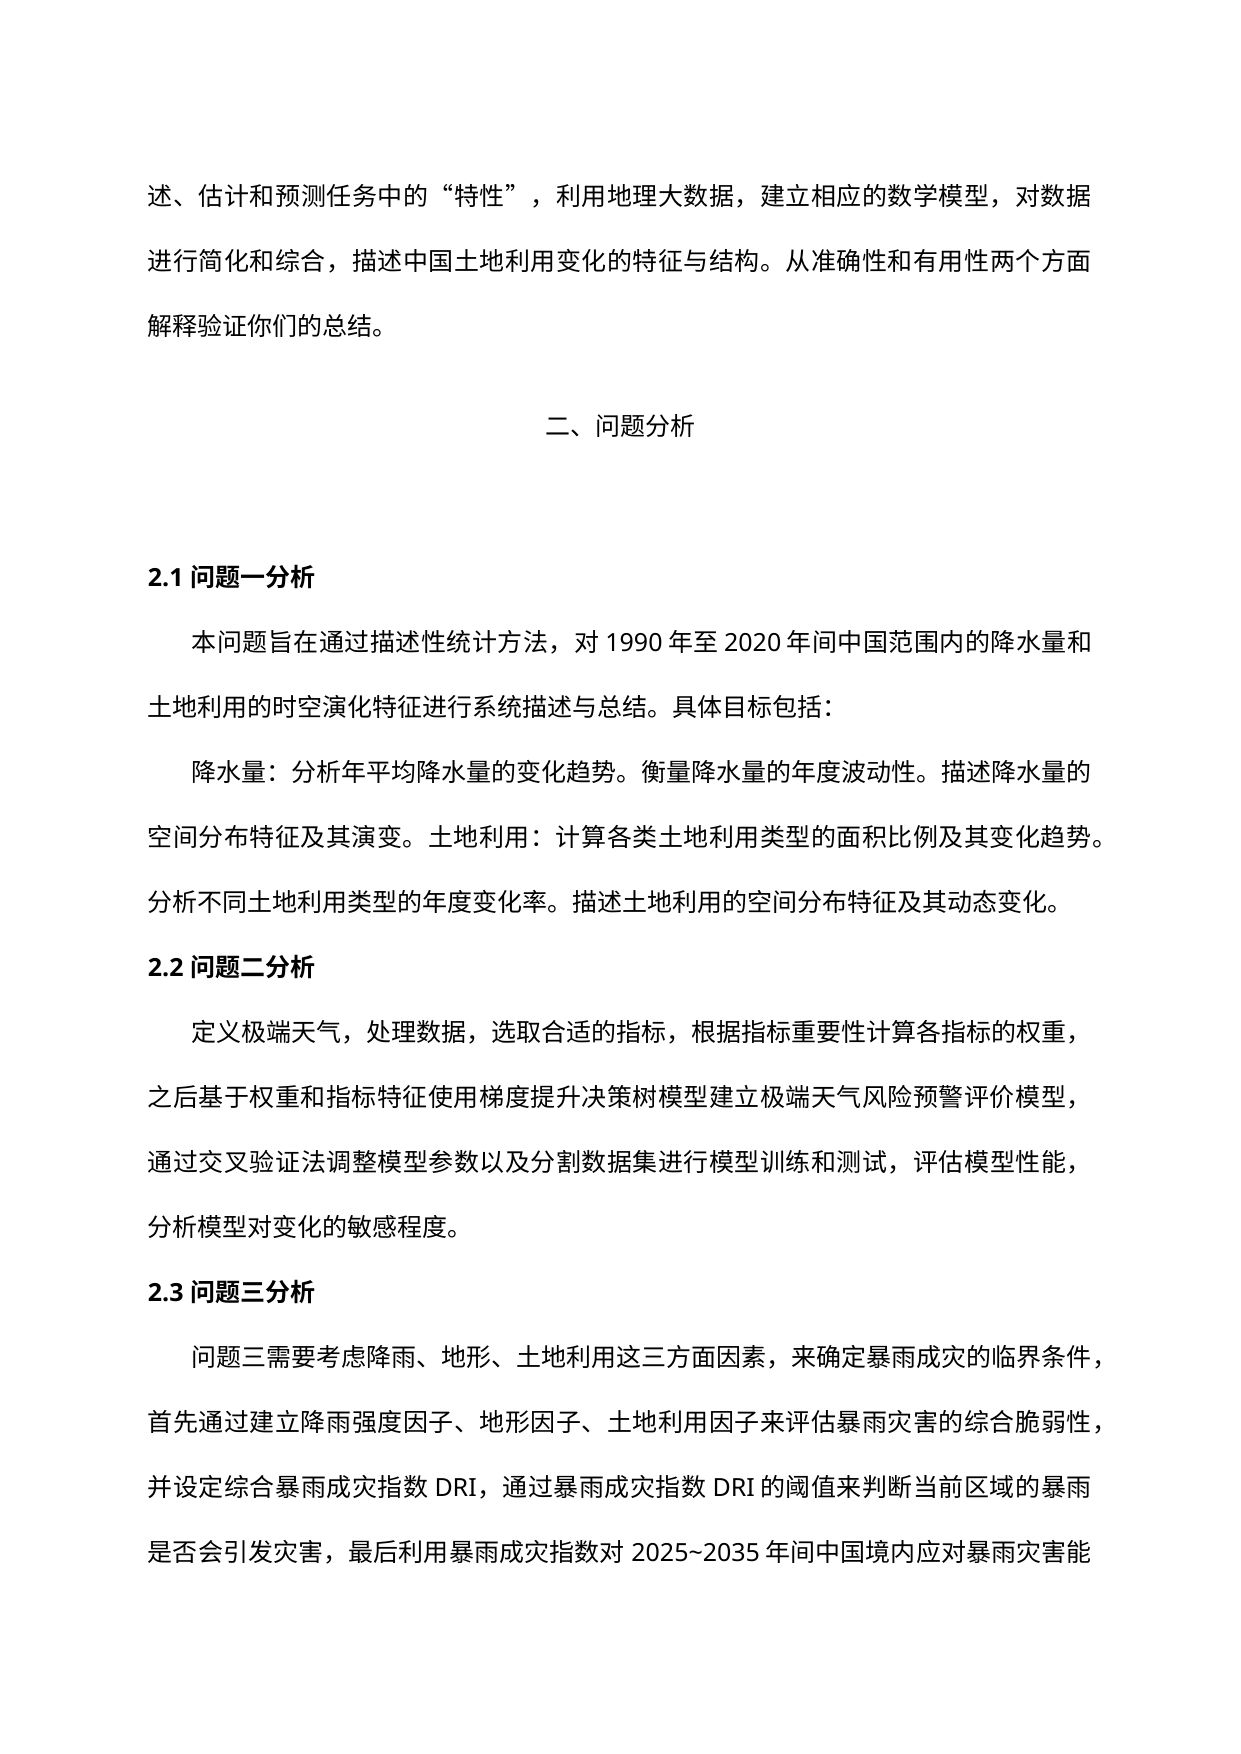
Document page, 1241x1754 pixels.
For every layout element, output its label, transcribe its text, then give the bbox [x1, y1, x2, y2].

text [148, 1323, 1092, 1583]
text 降水量：分析年平均降水量的变化趋势。衡量降水量的年度波动性。描述降水量的空间分布特征及其演变。土地利用：计算各类土地利用类型的面积比例及其变化趋势。分析不同土地利用类型的年度变化率。描述土地利用的空间分布特征及其动态变化。 [148, 738, 1092, 933]
text 本问题旨在通过描述性统计方法，对1990年至2020年间中国范围内的降水量和土地利用的时空演化特征进行系统描述与总结。具体目标包括： [148, 608, 1092, 738]
text 2.1 问题一分析 [148, 543, 1092, 608]
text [148, 162, 1092, 357]
text 2.2 问题二分析 [148, 933, 1092, 998]
text 2.3 问题三分析 [148, 1258, 1092, 1323]
subtitle 问题分析 [148, 392, 1092, 457]
text 定义极端天气，处理数据，选取合适的指标，根据指标重要性计算各指标的权重，之后基于权重和指标特征使用梯度提升决策树模型建立极端天气风险预警评价模型，通过交叉验证法调整模型参数以及分割数据集进行模型训练和测试，评估模型性能，分析模型对变化的敏感程度。 [148, 998, 1092, 1258]
